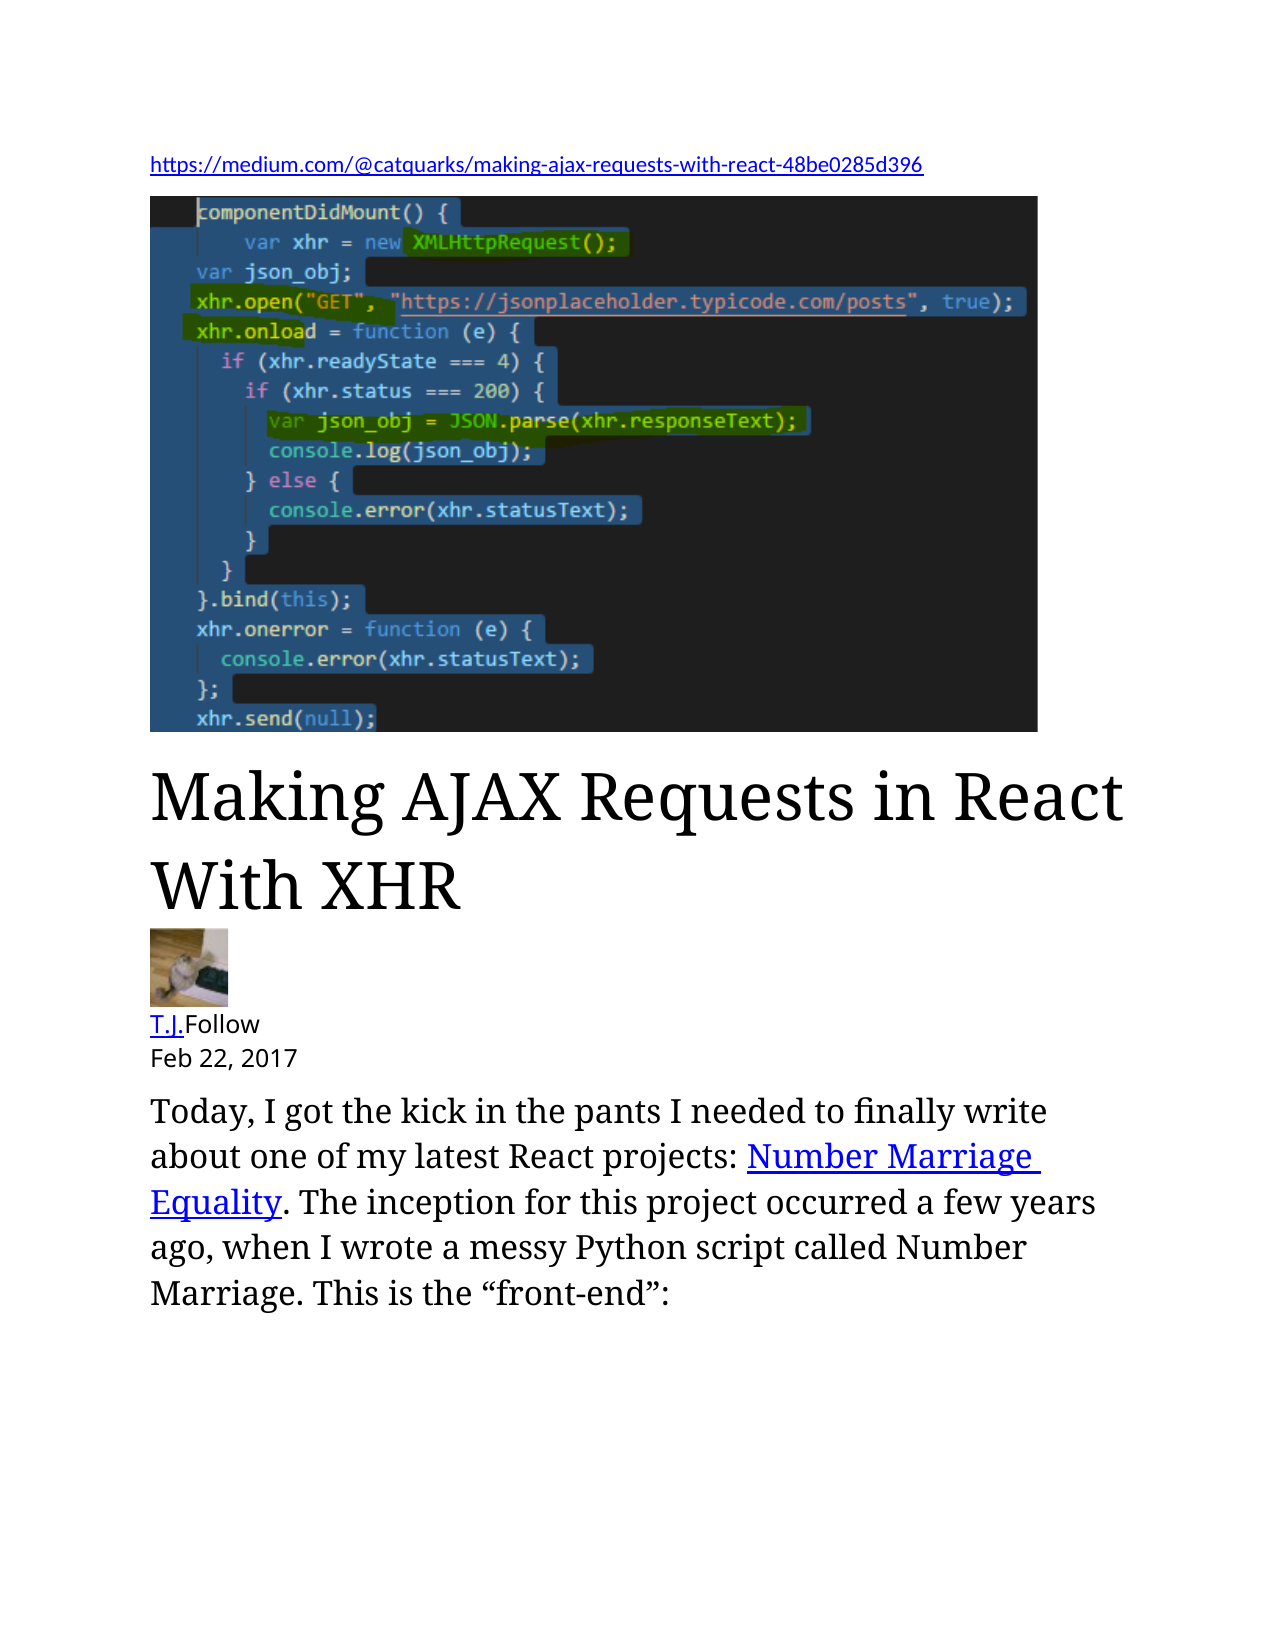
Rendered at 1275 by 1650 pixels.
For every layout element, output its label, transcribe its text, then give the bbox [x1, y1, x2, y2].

picture [150, 196, 1038, 732]
text Today, I got the kick in the pants I needed to finally write about one of my latest React projects: Number Marriage Equality. The inception for this project occurred a few years ago, when I wrote a messy Python script called Number Marriage. This is the “front-end”: [150, 1088, 1125, 1315]
text T.J.Follow [150, 1007, 1125, 1041]
text Making AJAX Requests in React With XHR [150, 750, 1125, 929]
text Feb 22, 2017 [150, 1041, 1125, 1075]
text https://medium.com/@catquarks/making-ajax-requests-with-react-48be0285d396 [150, 150, 1125, 178]
picture [150, 928, 229, 1007]
